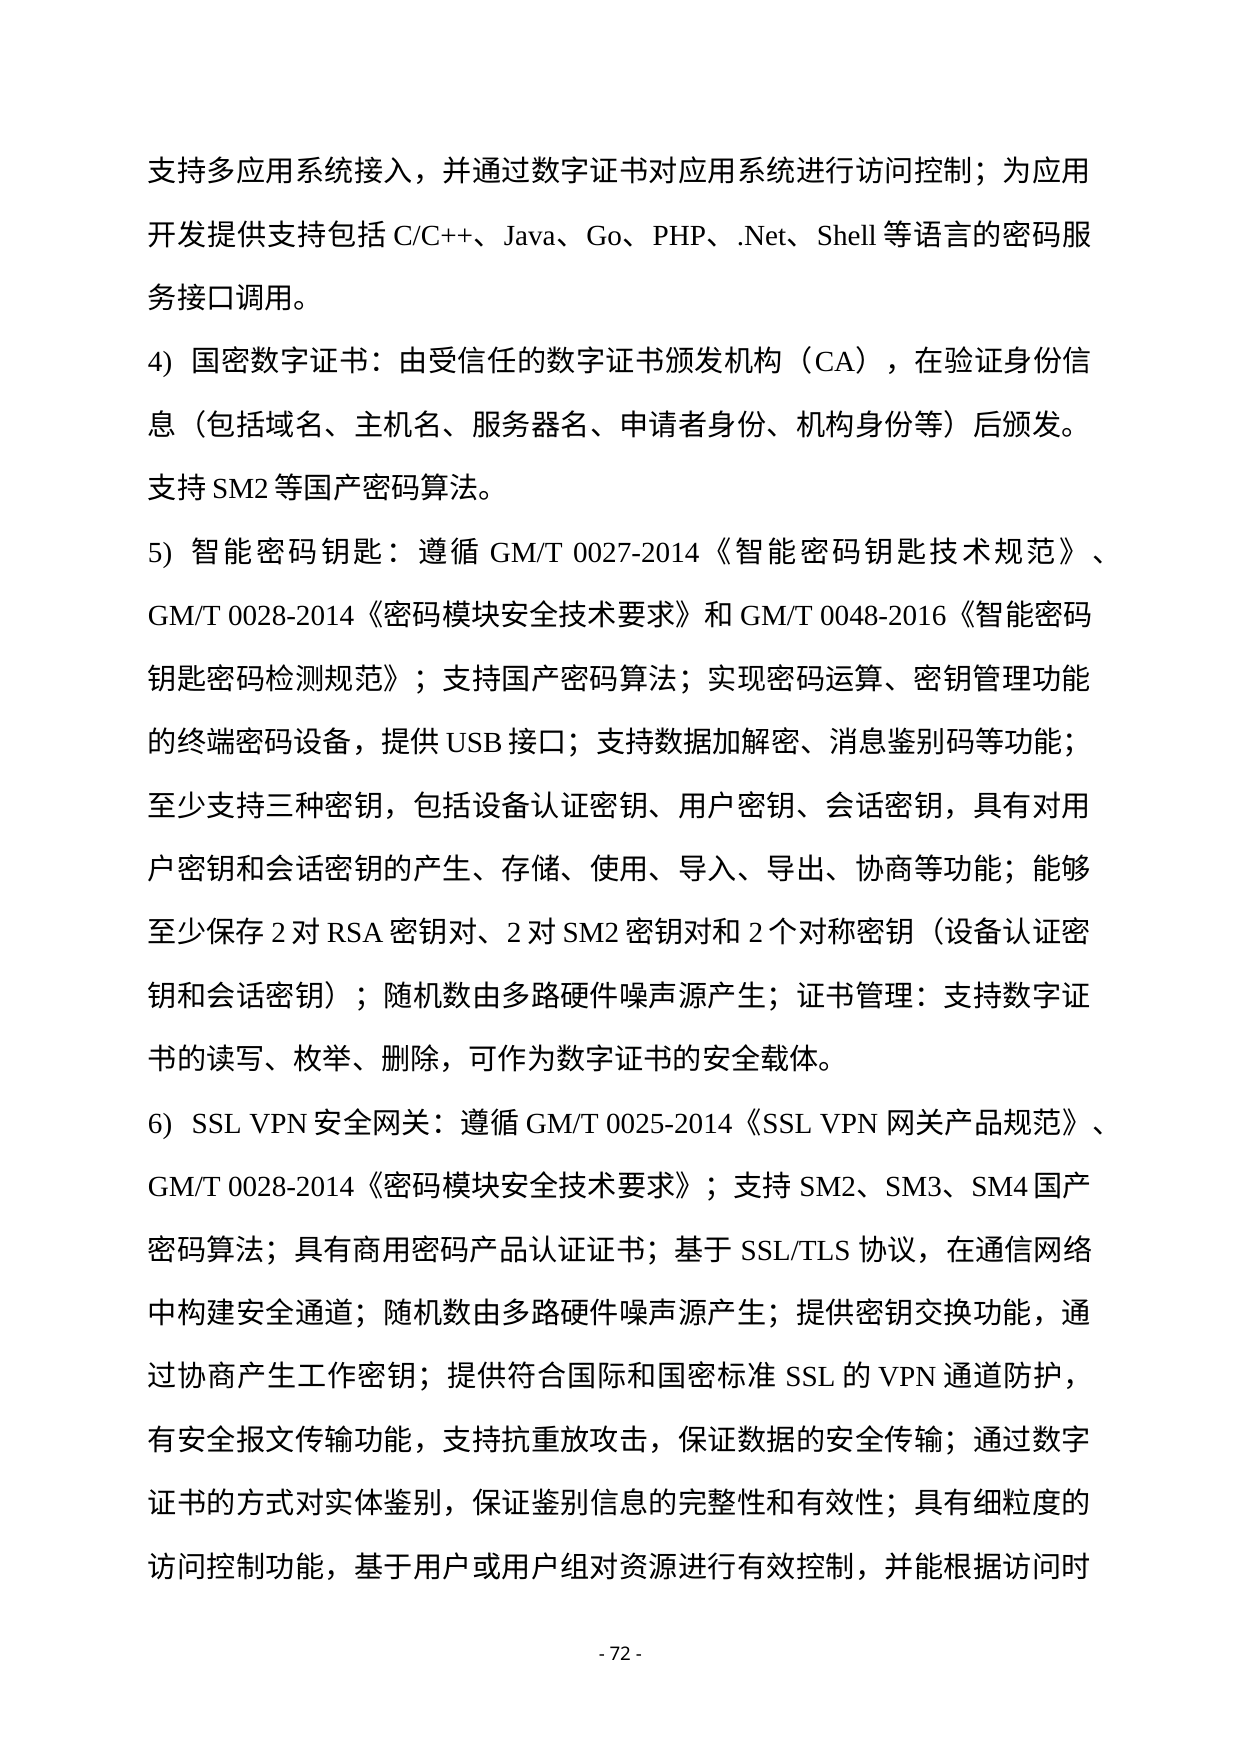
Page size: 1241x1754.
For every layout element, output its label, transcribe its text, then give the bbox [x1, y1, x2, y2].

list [148, 148, 1092, 317]
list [148, 1099, 1092, 1586]
list 智能密码钥匙：遵循GM/T 0027-2014《智能密码钥匙技术规范》、GM/T 0028-2014《密码模块安全技术要求》和GM/T 0048-2016《智能密码钥匙密码检测规范》；支持国产密码算法；实现密码运算、密钥管理功能的终端密码设备，提供USB接口；支持数据加解密、消息鉴别码等功能；至少支持三种密钥，包括设备认证密钥、用户密钥、会话密钥，具有对用户密钥和会话密钥的产生、存储、使用、导入、导出、协商等功能；能够至少保存2对RSA密钥对、2对SM2密钥对和2个对称密钥（设备认证密钥和会话密钥）；随机数由多路硬件噪声源产生；证书管理：支持数字证书的读写、枚举、删除，可作为数字证书的安全载体。 [148, 528, 1092, 1078]
list 国密数字证书：由受信任的数字证书颁发机构（CA），在验证身份信息（包括域名、主机名、服务器名、申请者身份、机构身份等）后颁发。支持SM2等国产密码算法。 [148, 338, 1092, 507]
